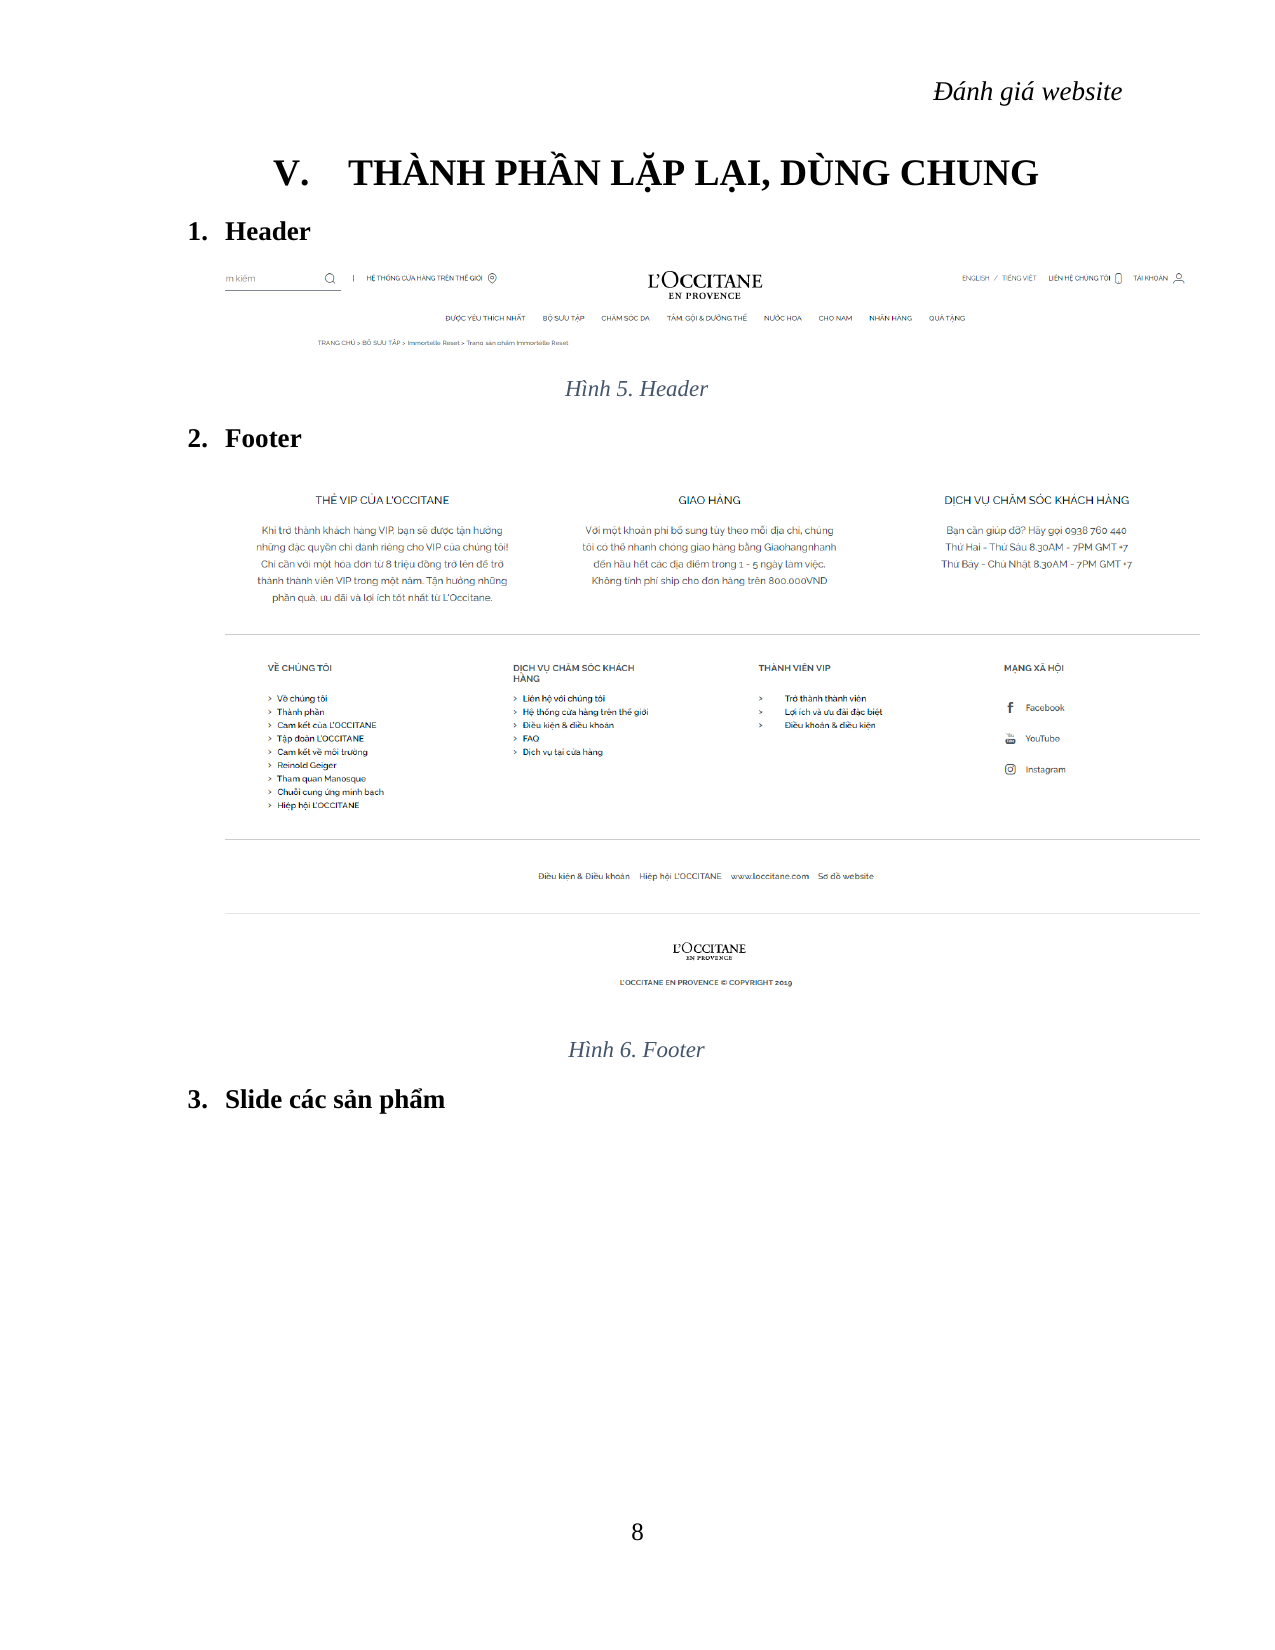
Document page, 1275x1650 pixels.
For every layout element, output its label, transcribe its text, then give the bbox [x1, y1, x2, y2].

list THÀNH PHẦN LẶP LẠI, DÙNG CHUNG [187, 150, 1125, 193]
list Slide các sản phẩm [187, 1083, 1125, 1114]
list Footer [187, 422, 1125, 453]
picture [225, 468, 1200, 1006]
picture [225, 261, 1200, 345]
text Hình 6. Footer [150, 1036, 1125, 1062]
list Header [187, 215, 1125, 246]
text Hình 5. Header [150, 375, 1125, 401]
